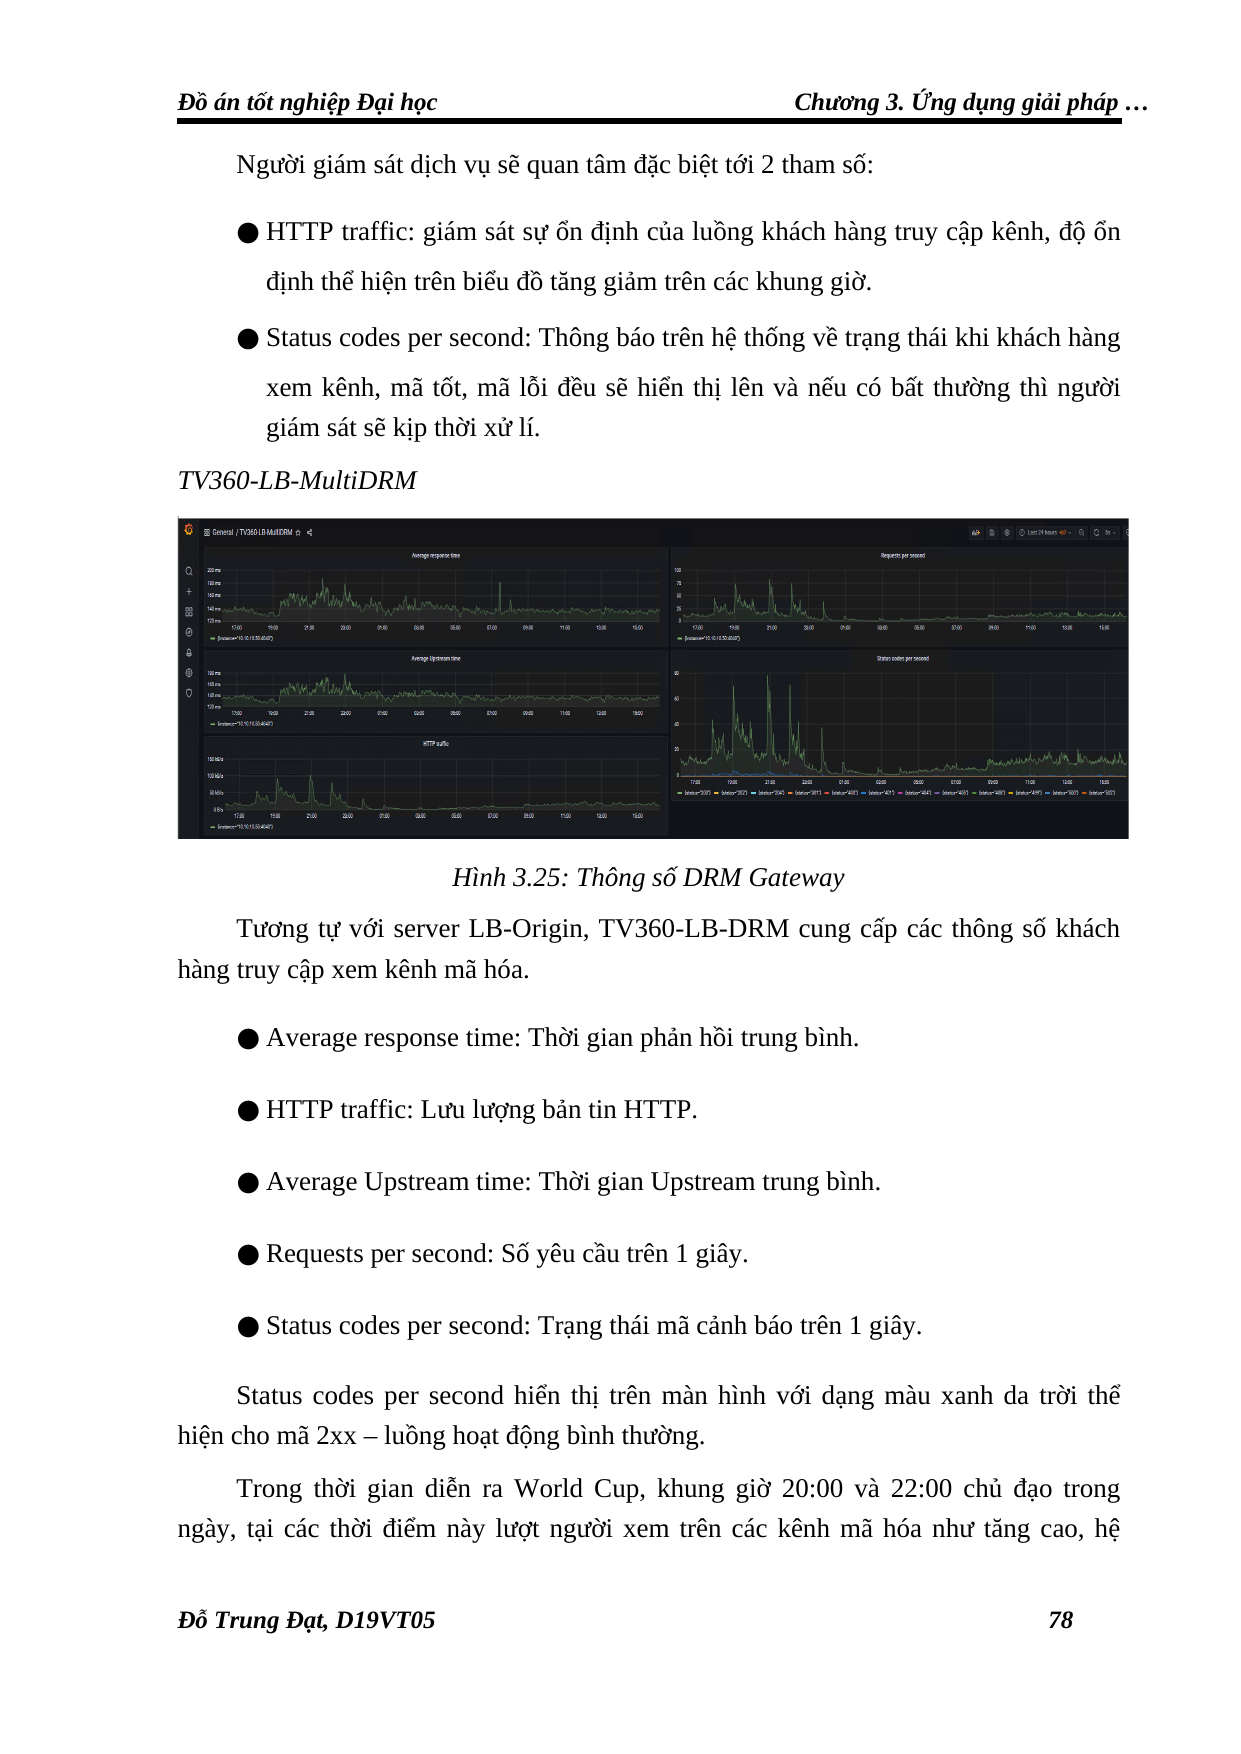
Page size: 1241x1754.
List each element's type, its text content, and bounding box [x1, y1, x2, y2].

picture [177, 516, 1129, 839]
list Requests per second: Số yêu cầu trên 1 giây. [236, 1222, 1122, 1278]
text Hình 3.25: Thông số DRM Gateway [177, 861, 1122, 892]
list Status codes per second: Trạng thái mã cảnh báo trên 1 giây. [236, 1294, 1122, 1350]
text TV360-LB-MultiDRM [177, 464, 1122, 495]
text Tương tự với server LB-Origin, TV360-LB-DRM cung cấp các thông số khách hàng truy cập xem kênh mã hóa. [177, 913, 1122, 984]
text Người giám sát dịch vụ sẽ quan tâm đặc biệt tới 2 tham số: [177, 148, 1122, 179]
list HTTP traffic: giám sát sự ổn định của luồng khách hàng truy cập kênh, độ ổn định thể hiện trên biểu đồ tăng giảm trên các khung giờ. [236, 201, 1122, 297]
list Status codes per second: Thông báo trên hệ thống về trạng thái khi khách hàng xem kênh, mã tốt, mã lỗi đều sẽ hiển thị lên và nếu có bất thường thì người giám sát sẽ kịp thời xử lí. [236, 306, 1122, 442]
text Status codes per second hiển thị trên màn hình với dạng màu xanh da trời thể hiện cho mã 2xx – luồng hoạt động bình thường. [177, 1379, 1122, 1450]
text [177, 1472, 1122, 1544]
list HTTP traffic: Lưu lượng bản tin HTTP. [236, 1078, 1122, 1133]
list Average response time: Thời gian phản hồi trung bình. [236, 1006, 1122, 1061]
list Average Upstream time: Thời gian Upstream trung bình. [236, 1150, 1122, 1206]
